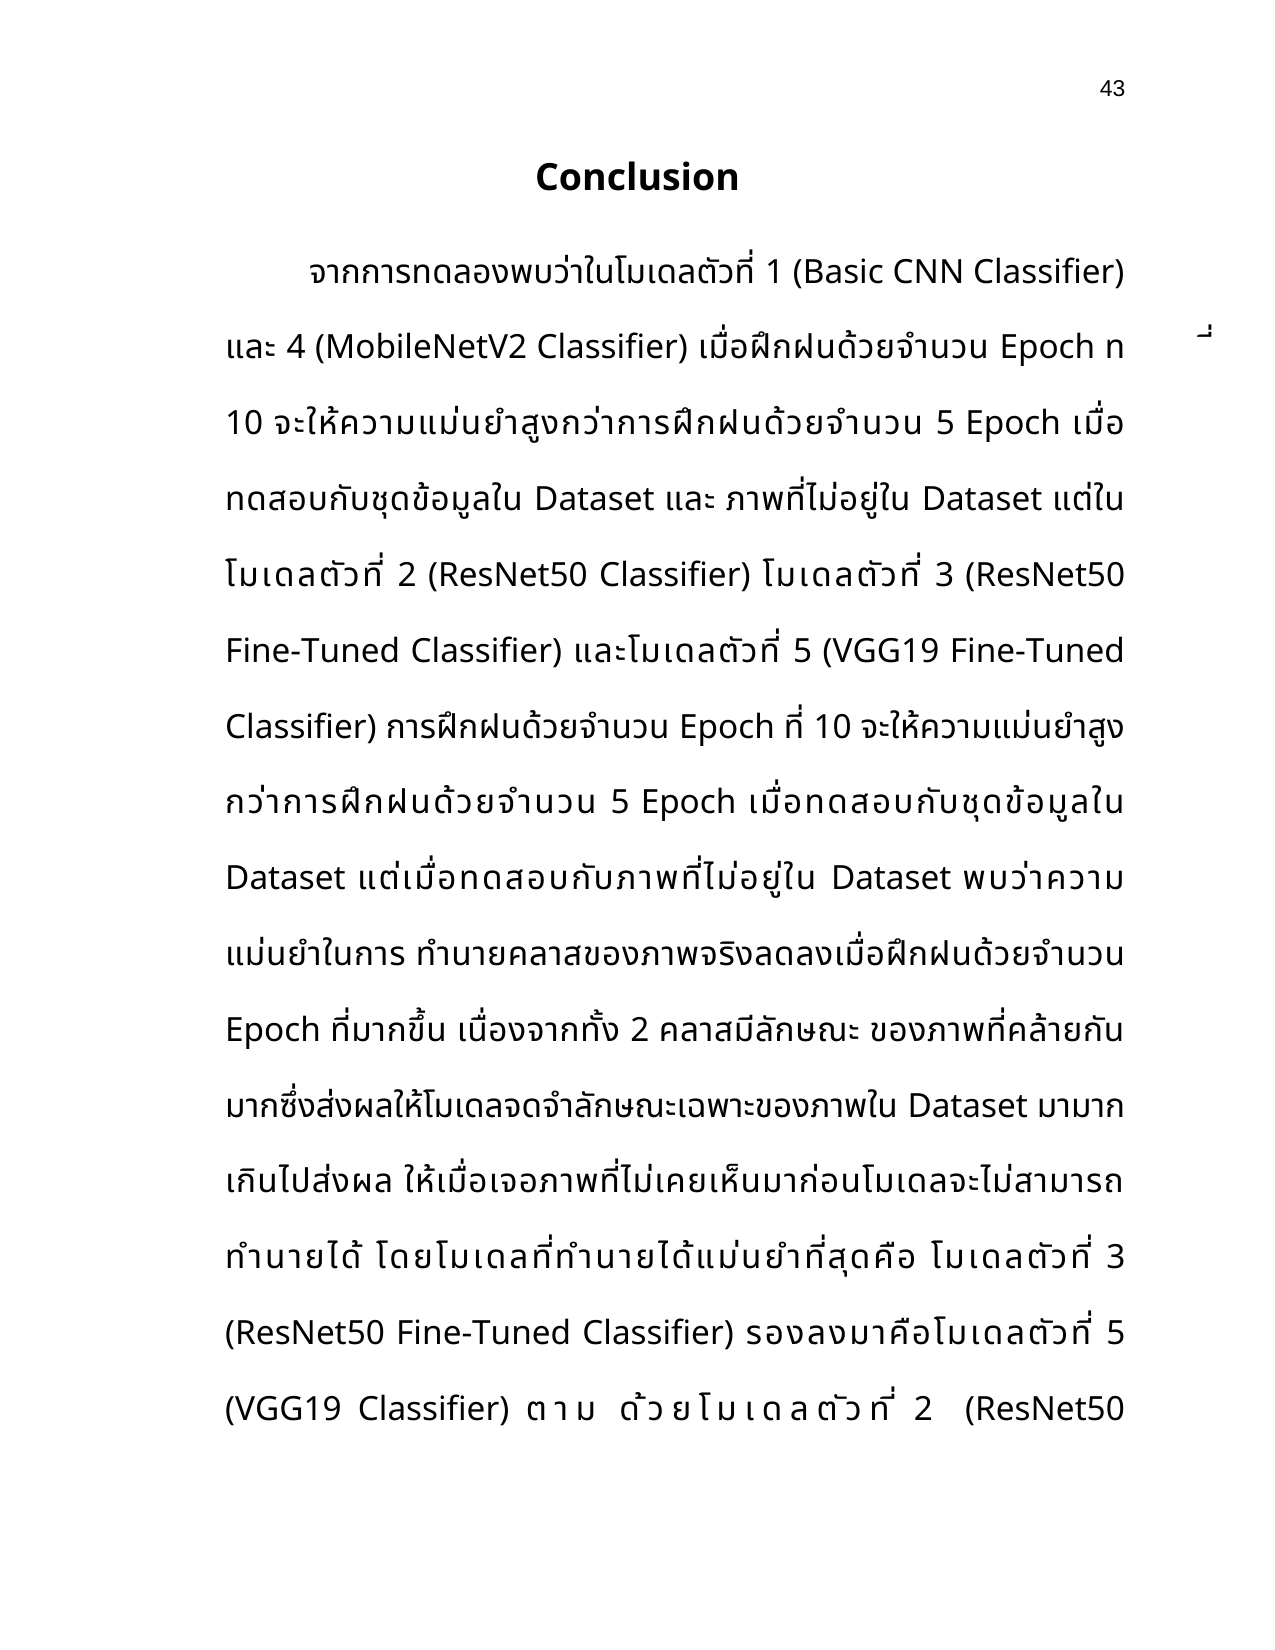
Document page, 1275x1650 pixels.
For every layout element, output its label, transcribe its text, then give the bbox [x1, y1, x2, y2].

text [225, 247, 1125, 1435]
text Conclusion [150, 150, 1125, 201]
